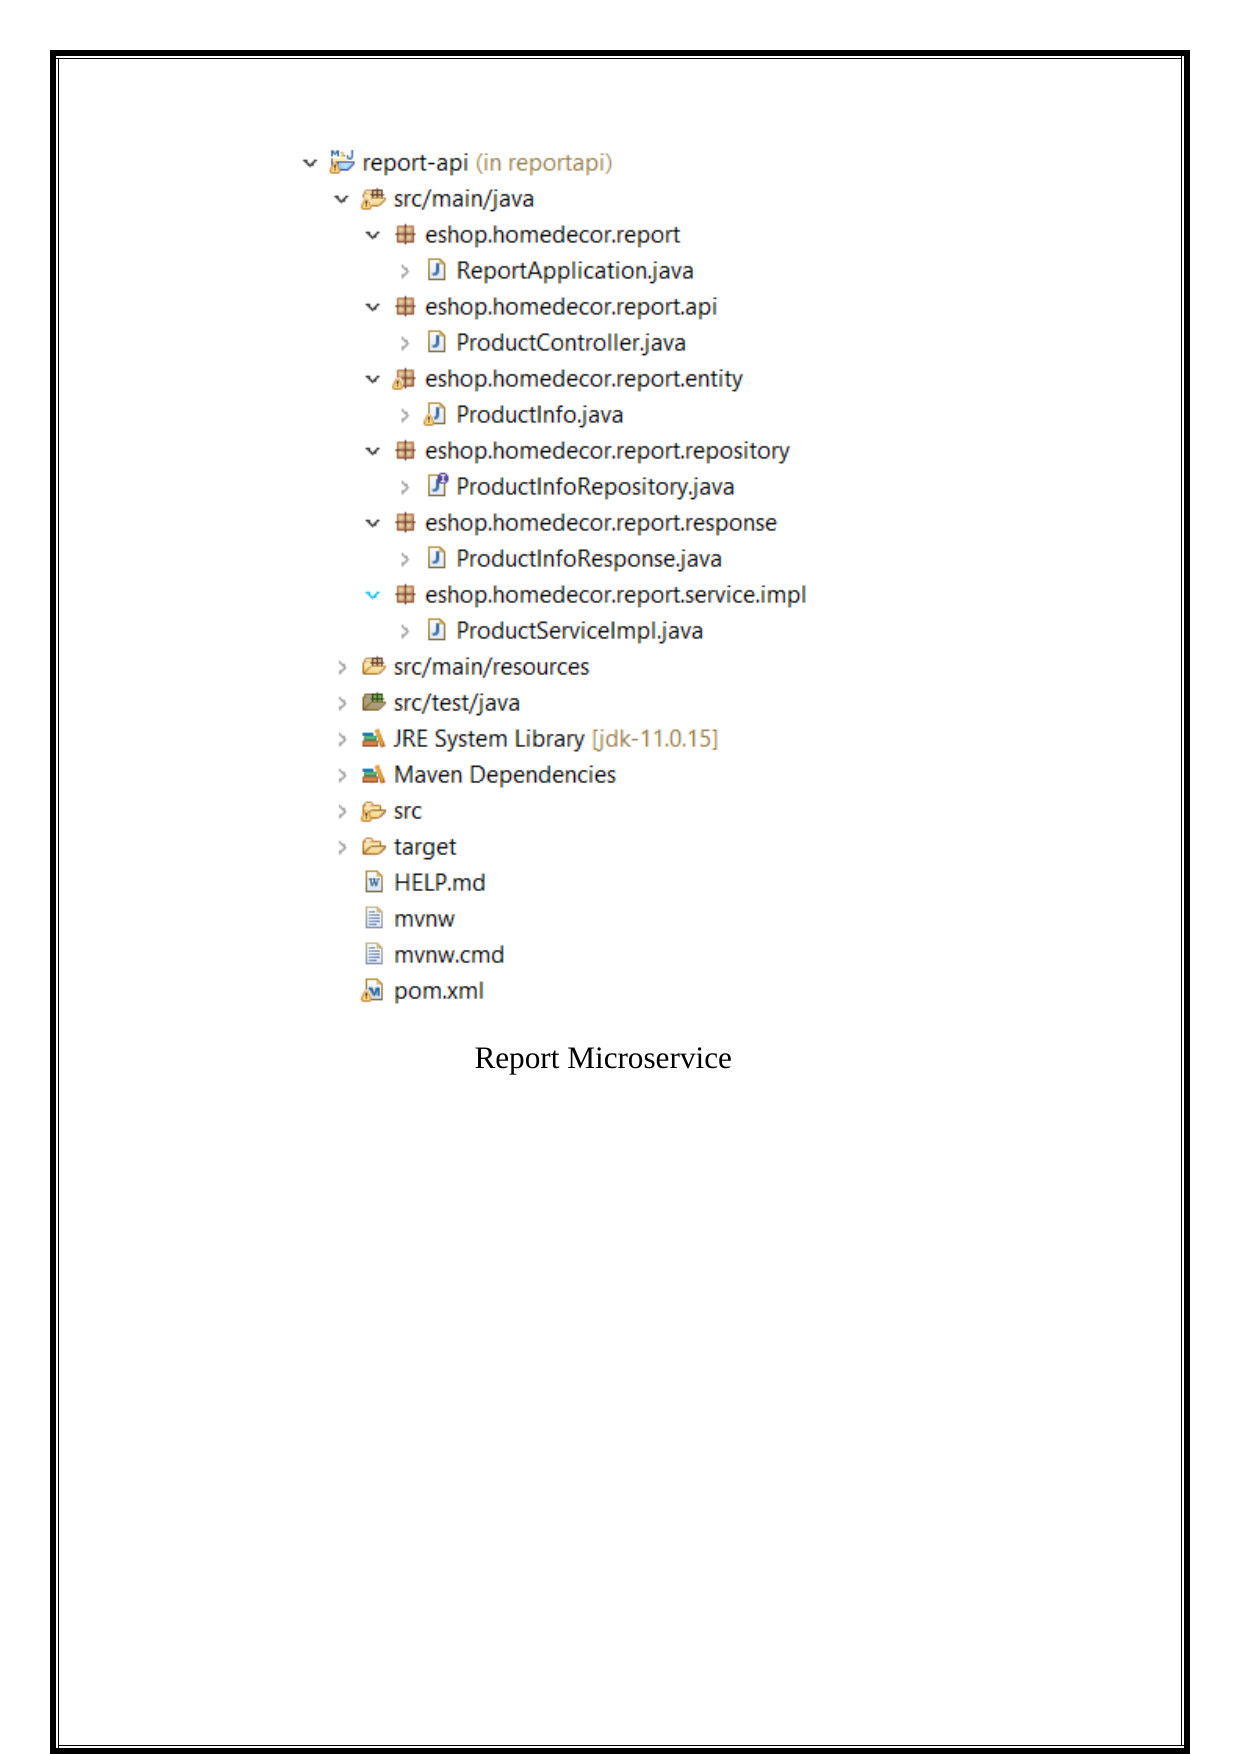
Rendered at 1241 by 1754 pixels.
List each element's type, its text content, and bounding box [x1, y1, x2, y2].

text Report Microservice [150, 1039, 1056, 1075]
picture [297, 150, 909, 1010]
